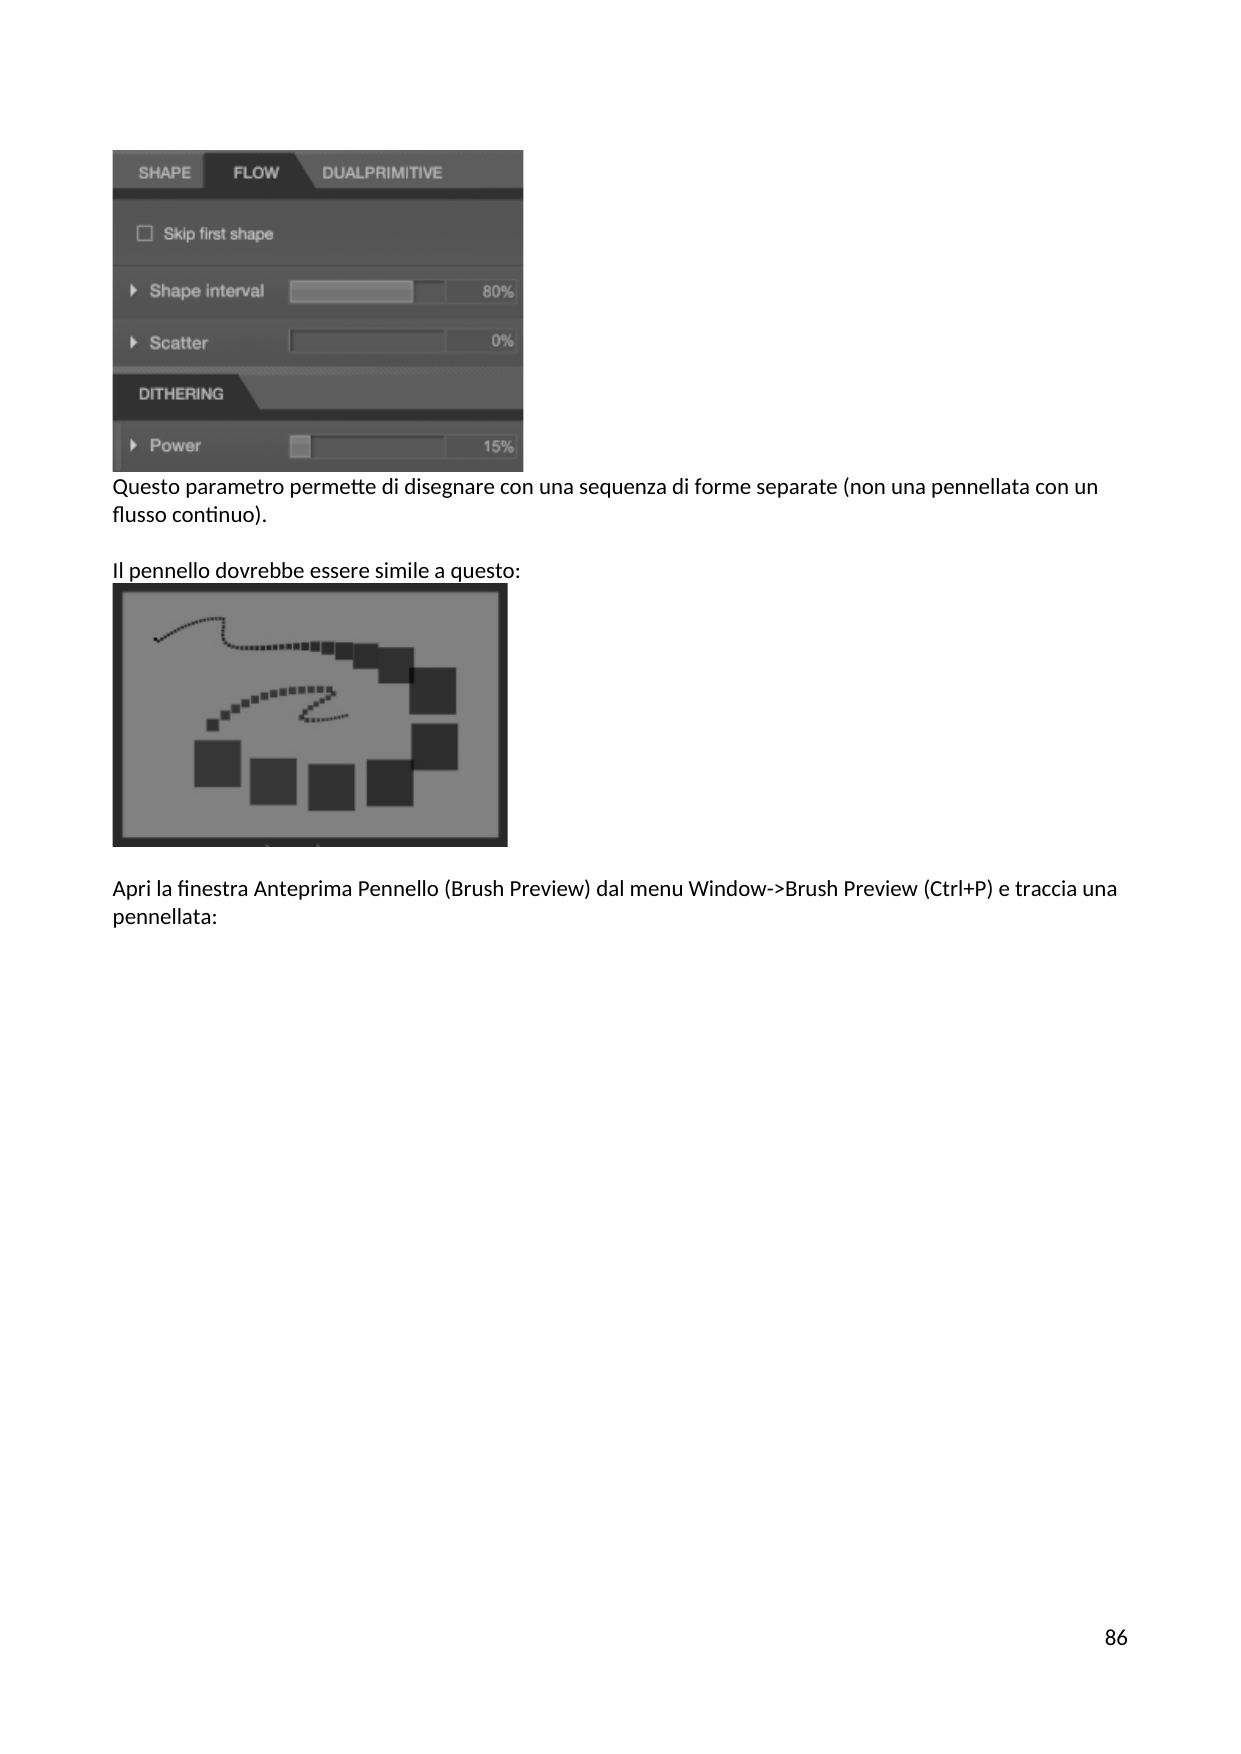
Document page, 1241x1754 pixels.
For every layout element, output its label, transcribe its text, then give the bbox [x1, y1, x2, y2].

picture [112, 583, 508, 847]
text Apri la finestra Anteprima Pennello (Brush Preview) dal menu Window->Brush Preview (Ctrl+P) e traccia una pennellata: [112, 874, 1128, 931]
text Il pennello dovrebbe essere simile a questo: [112, 556, 1128, 584]
picture [112, 150, 524, 472]
text Questo parametro permette di disegnare con una sequenza di forme separate (non una pennellata con un flusso continuo). [112, 472, 1128, 528]
